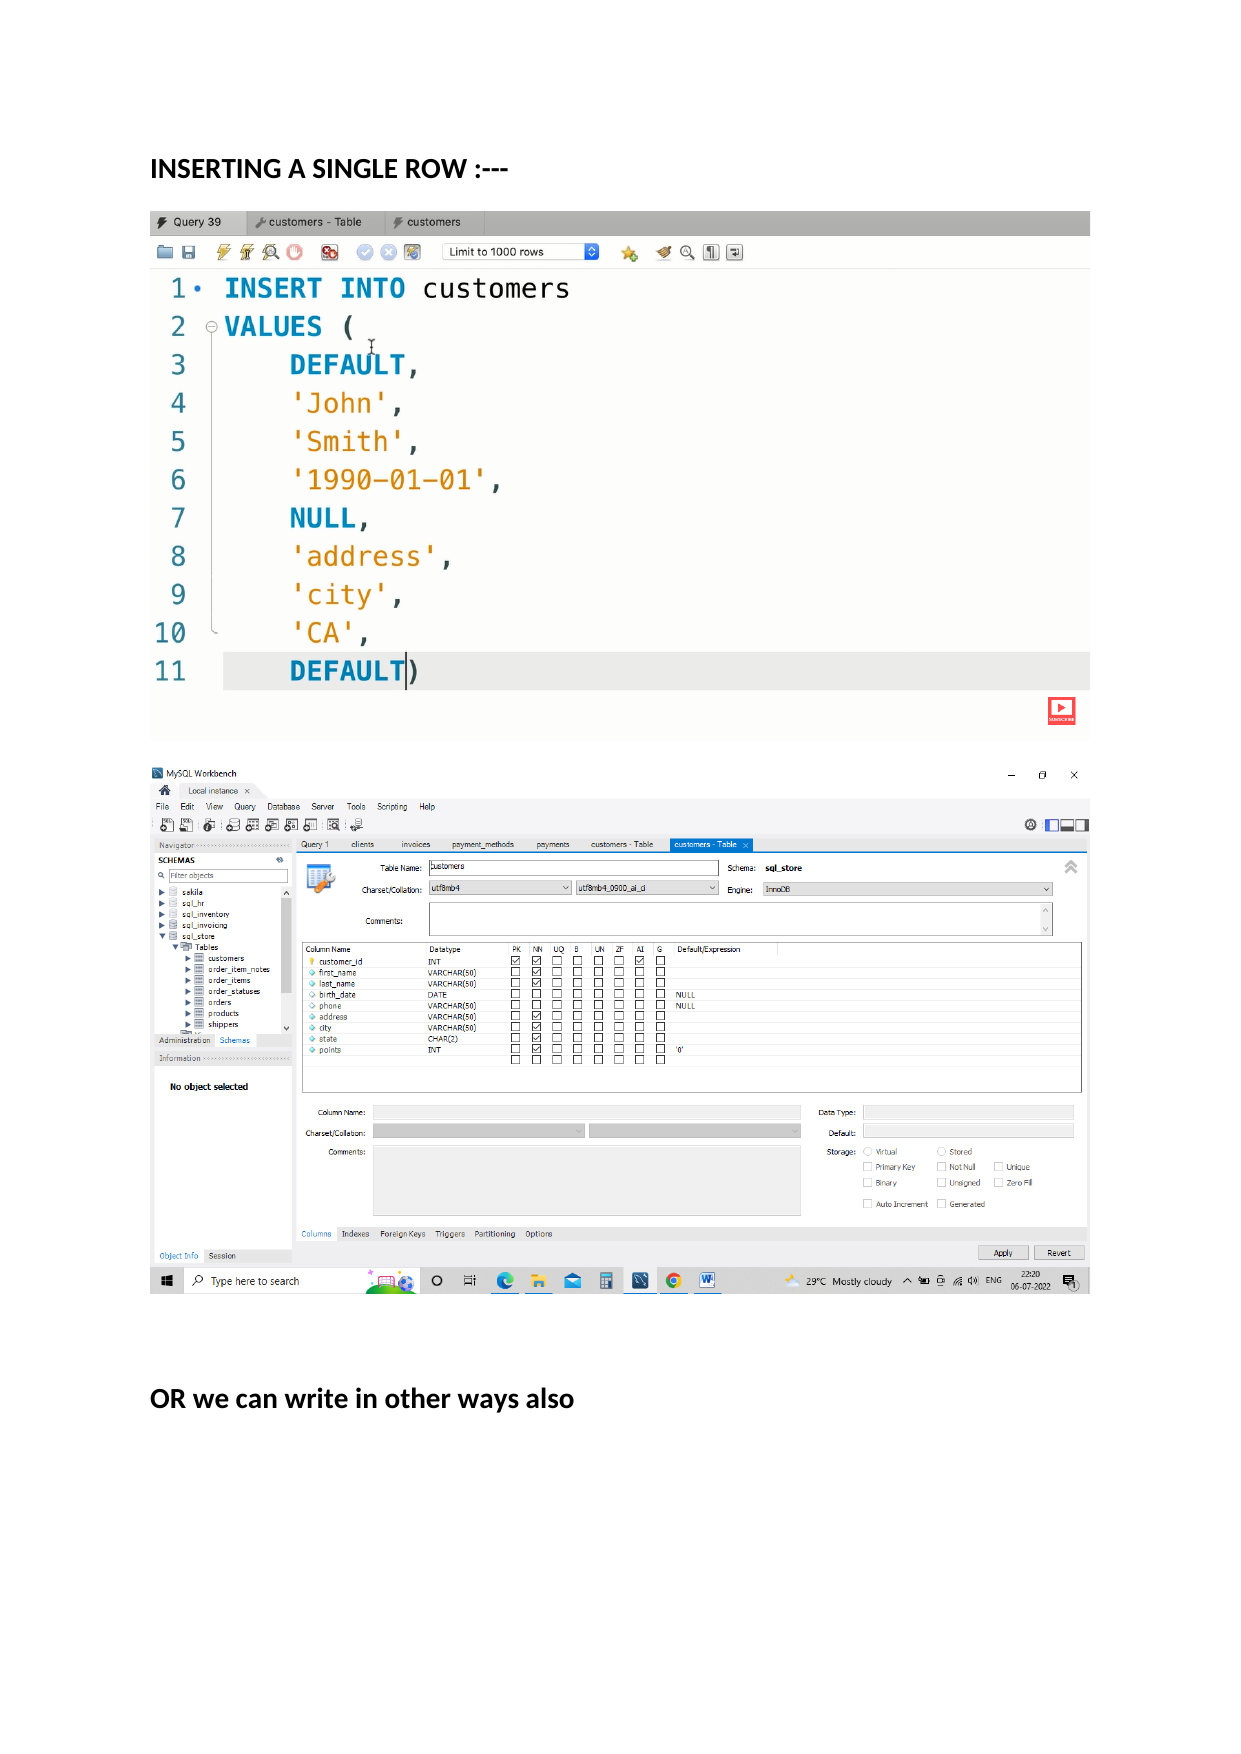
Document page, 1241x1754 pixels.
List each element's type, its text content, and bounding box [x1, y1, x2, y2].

picture [150, 211, 1091, 741]
text OR we can write in other ways also [150, 1381, 1090, 1416]
text INSERTING A SINGLE ROW :--- [150, 150, 1090, 186]
picture [150, 765, 1091, 1294]
